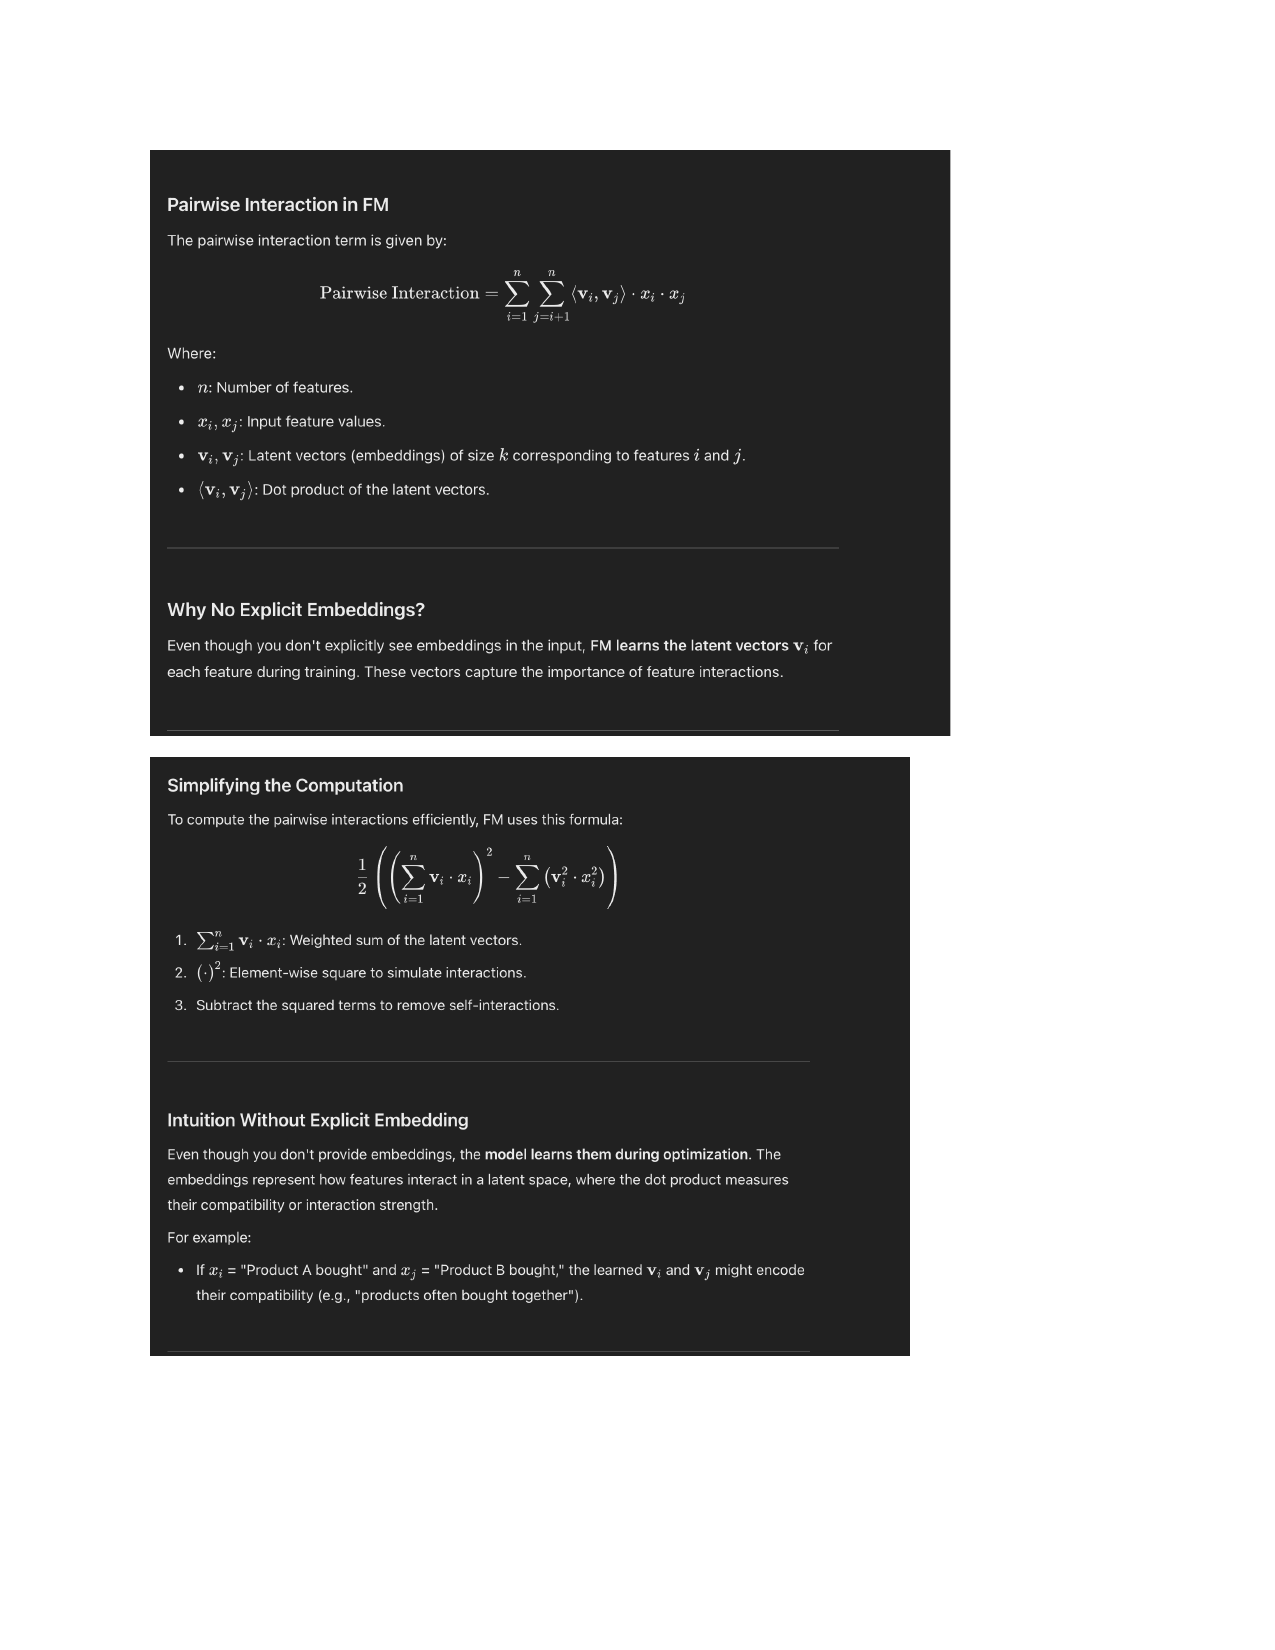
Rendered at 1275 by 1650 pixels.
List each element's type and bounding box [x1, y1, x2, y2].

picture [150, 757, 910, 1356]
picture [150, 150, 951, 736]
